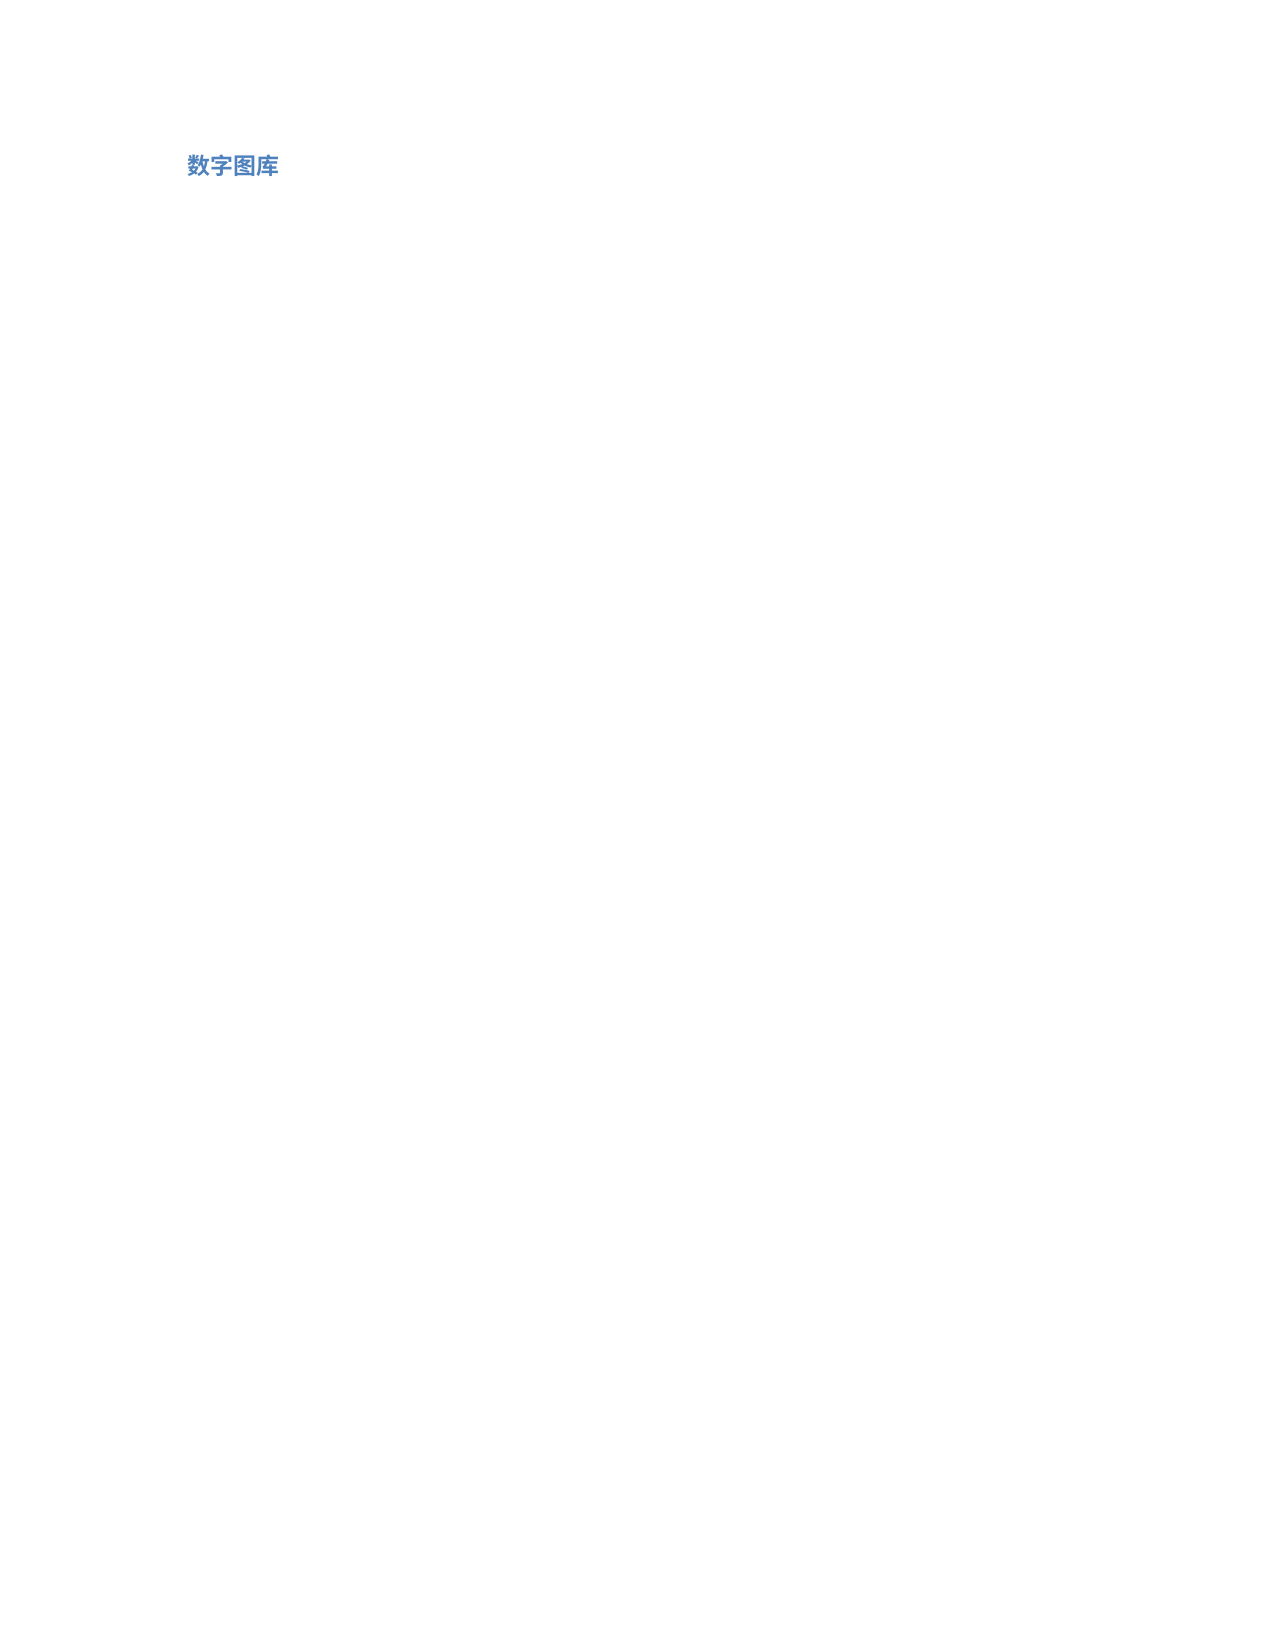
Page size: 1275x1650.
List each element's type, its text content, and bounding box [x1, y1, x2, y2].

subtitle 数字图库 [187, 150, 1087, 181]
